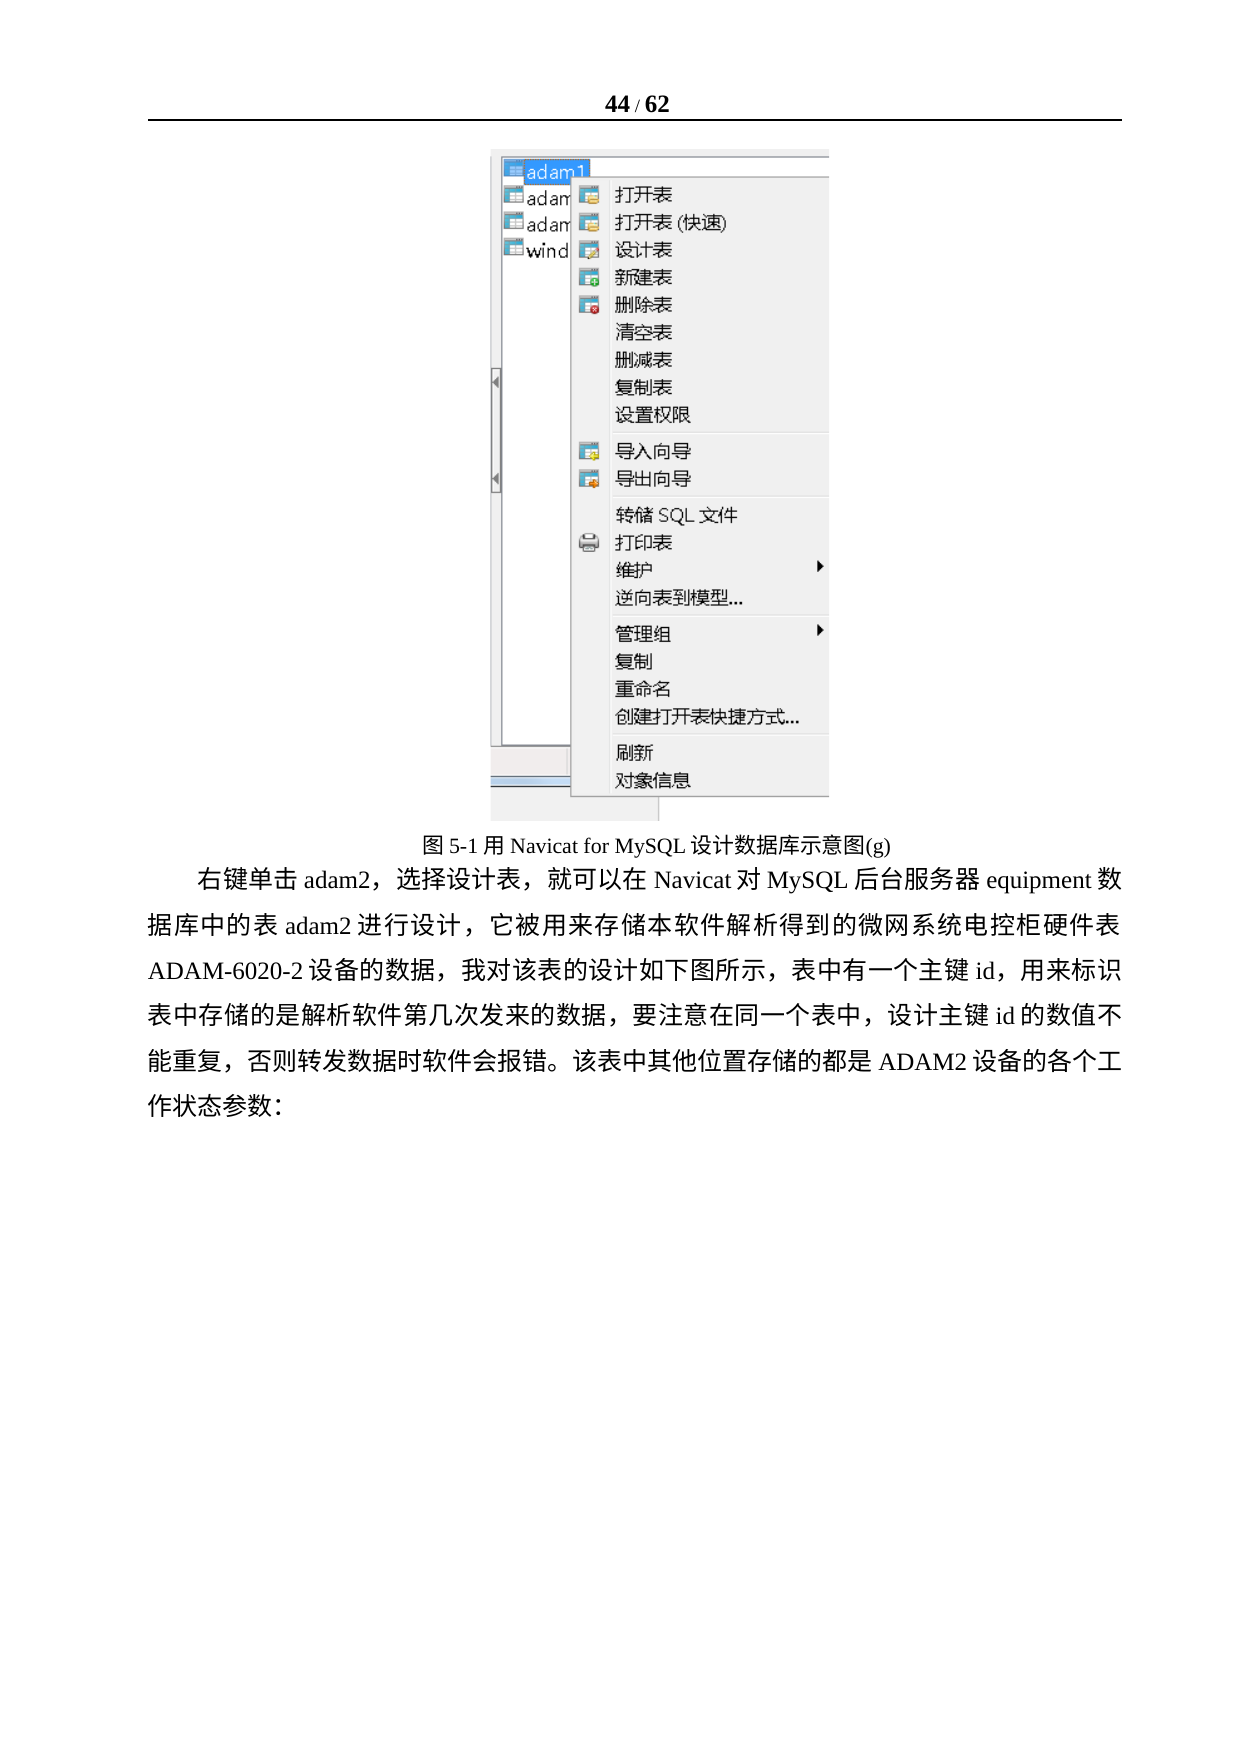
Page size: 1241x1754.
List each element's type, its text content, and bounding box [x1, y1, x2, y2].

picture [490, 149, 830, 821]
text 图5-1 用Navicat for MySQL设计数据库示意图(g) [148, 828, 1122, 860]
text 右键单击adam2，选择设计表，就可以在Navicat对MySQL后台服务器 equipment数据库中的表adam2进行设计，它被用来存储本软件解析得到的微网系统电控柜硬件表ADAM-6020-2设备的数据，我对该表的设计如下图所示，表中有一个主键id，用来标识表中存储的是解析软件第几次发来的数据，要注意在同一个表中，设计主键id的数值不能重复，否则转发数据时软件会报错。该表中其他位置存储的都是ADAM2设备的各个工作状态参数： [148, 860, 1122, 1123]
